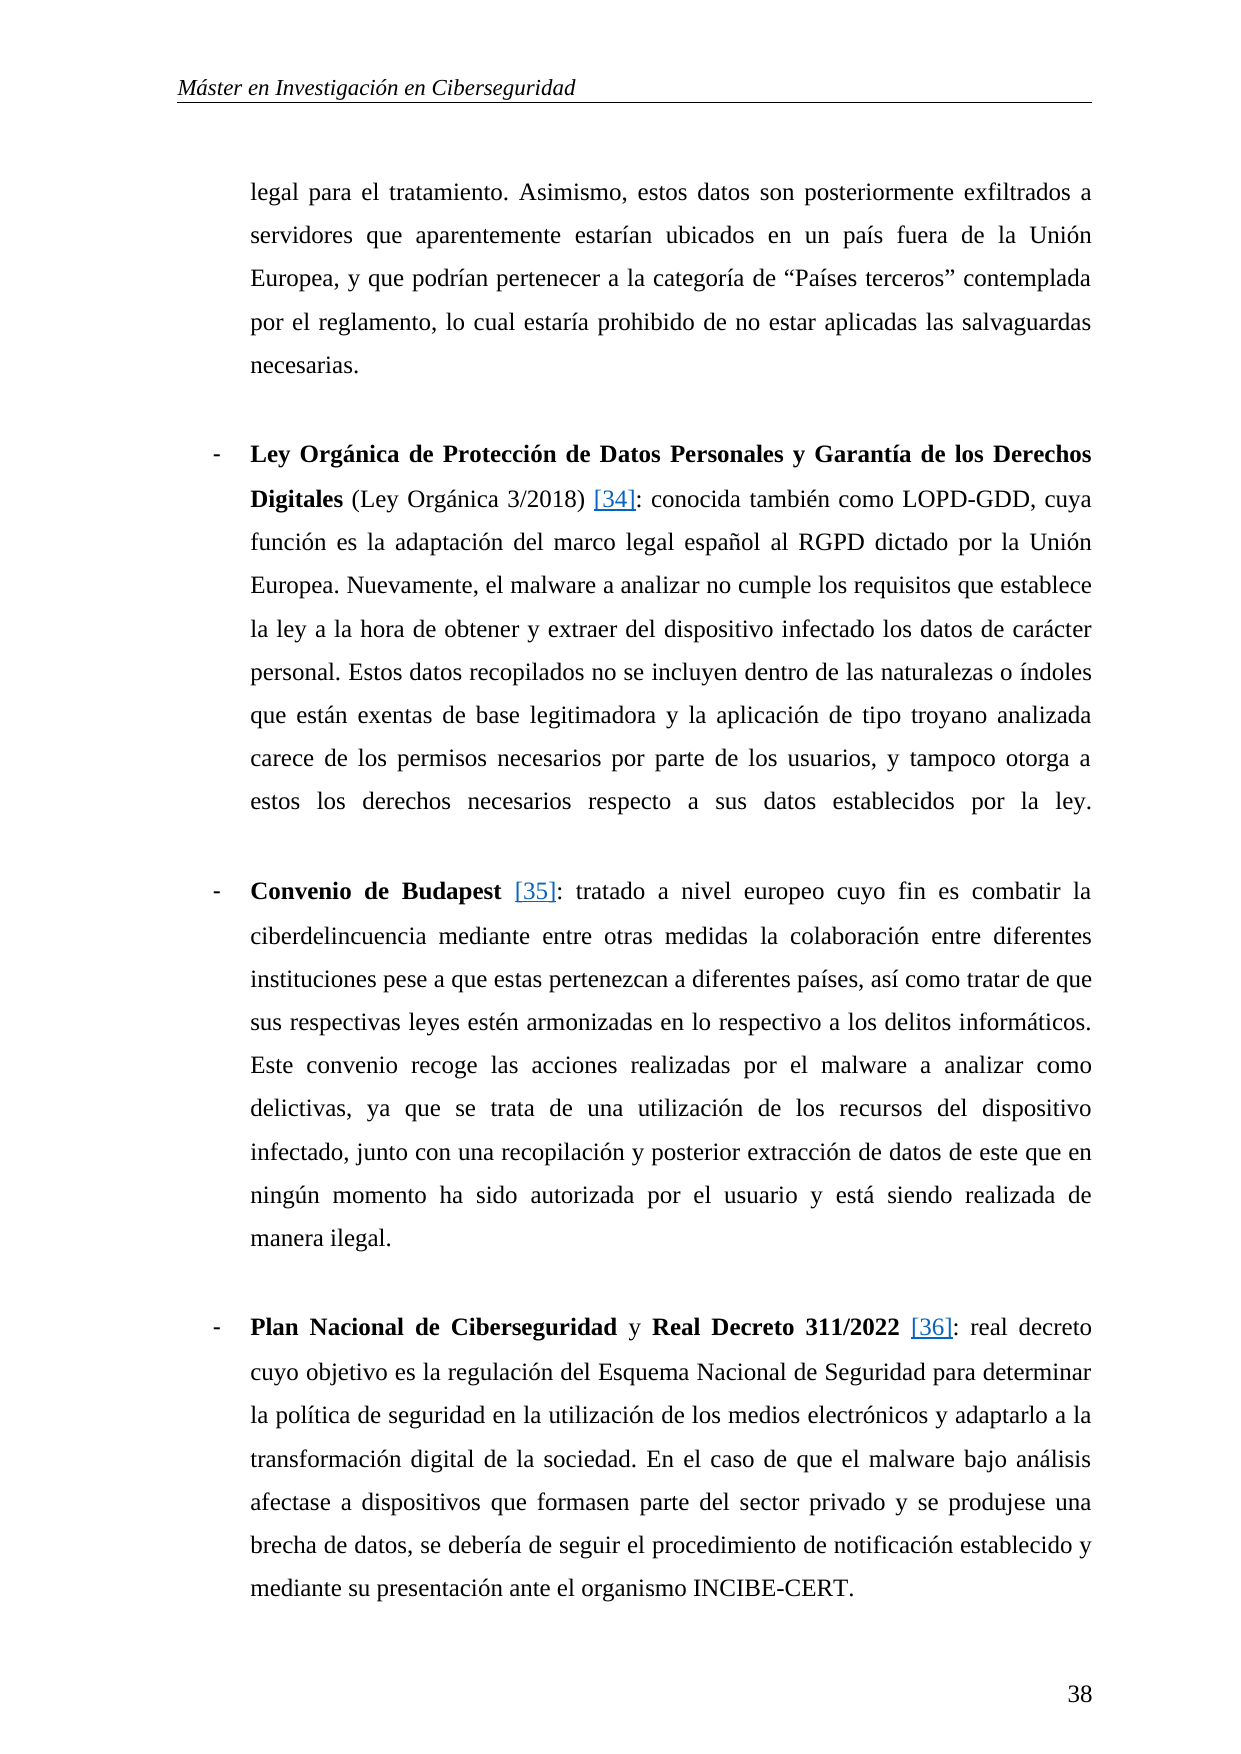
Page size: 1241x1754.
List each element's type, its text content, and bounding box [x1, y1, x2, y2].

list Ley Orgánica de Protección de Datos Personales y Garantía de los Derechos Digitales (Ley Orgánica 3/2018) [34]: conocida también como LOPD-GDD, cuya función es la adaptación del marco legal español al RGPD dictado por la Unión Europea. Nuevamente, el malware a analizar no cumple los requisitos que establece la ley a la hora de obtener y extraer del dispositivo infectado los datos de carácter personal. Estos datos recopilados no se incluyen dentro de las naturalezas o índoles que están exentas de base legitimadora y la aplicación de tipo troyano analizada carece de los permisos necesarios por parte de los usuarios, y tampoco otorga a estos los derechos necesarios respecto a sus datos establecidos por la ley. [213, 436, 1092, 858]
list Plan Nacional de Ciberseguridad y Real Decreto 311/2022 [36]: real decreto cuyo objetivo es la regulación del Esquema Nacional de Seguridad para determinar la política de seguridad en la utilización de los medios electrónicos y adaptarlo a la transformación digital de la sociedad. En el caso de que el malware bajo análisis afectase a dispositivos que formasen parte del sector privado y se produjese una brecha de datos, se debería de seguir el procedimiento de notificación establecido y mediante su presentación ante el organismo INCIBE-CERT. [213, 1309, 1092, 1602]
list Convenio de Budapest [35]: tratado a nivel europeo cuyo fin es combatir la ciberdelincuencia mediante entre otras medidas la colaboración entre diferentes instituciones pese a que estas pertenezcan a diferentes países, así como tratar de que sus respectivas leyes estén armonizadas en lo respectivo a los delitos informáticos. Este convenio recoge las acciones realizadas por el malware a analizar como delictivas, ya que se trata de una utilización de los recursos del dispositivo infectado, junto con una recopilación y posterior extracción de datos de este que en ningún momento ha sido autorizada por el usuario y está siendo realizada de manera ilegal. [213, 872, 1092, 1252]
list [213, 177, 1092, 378]
